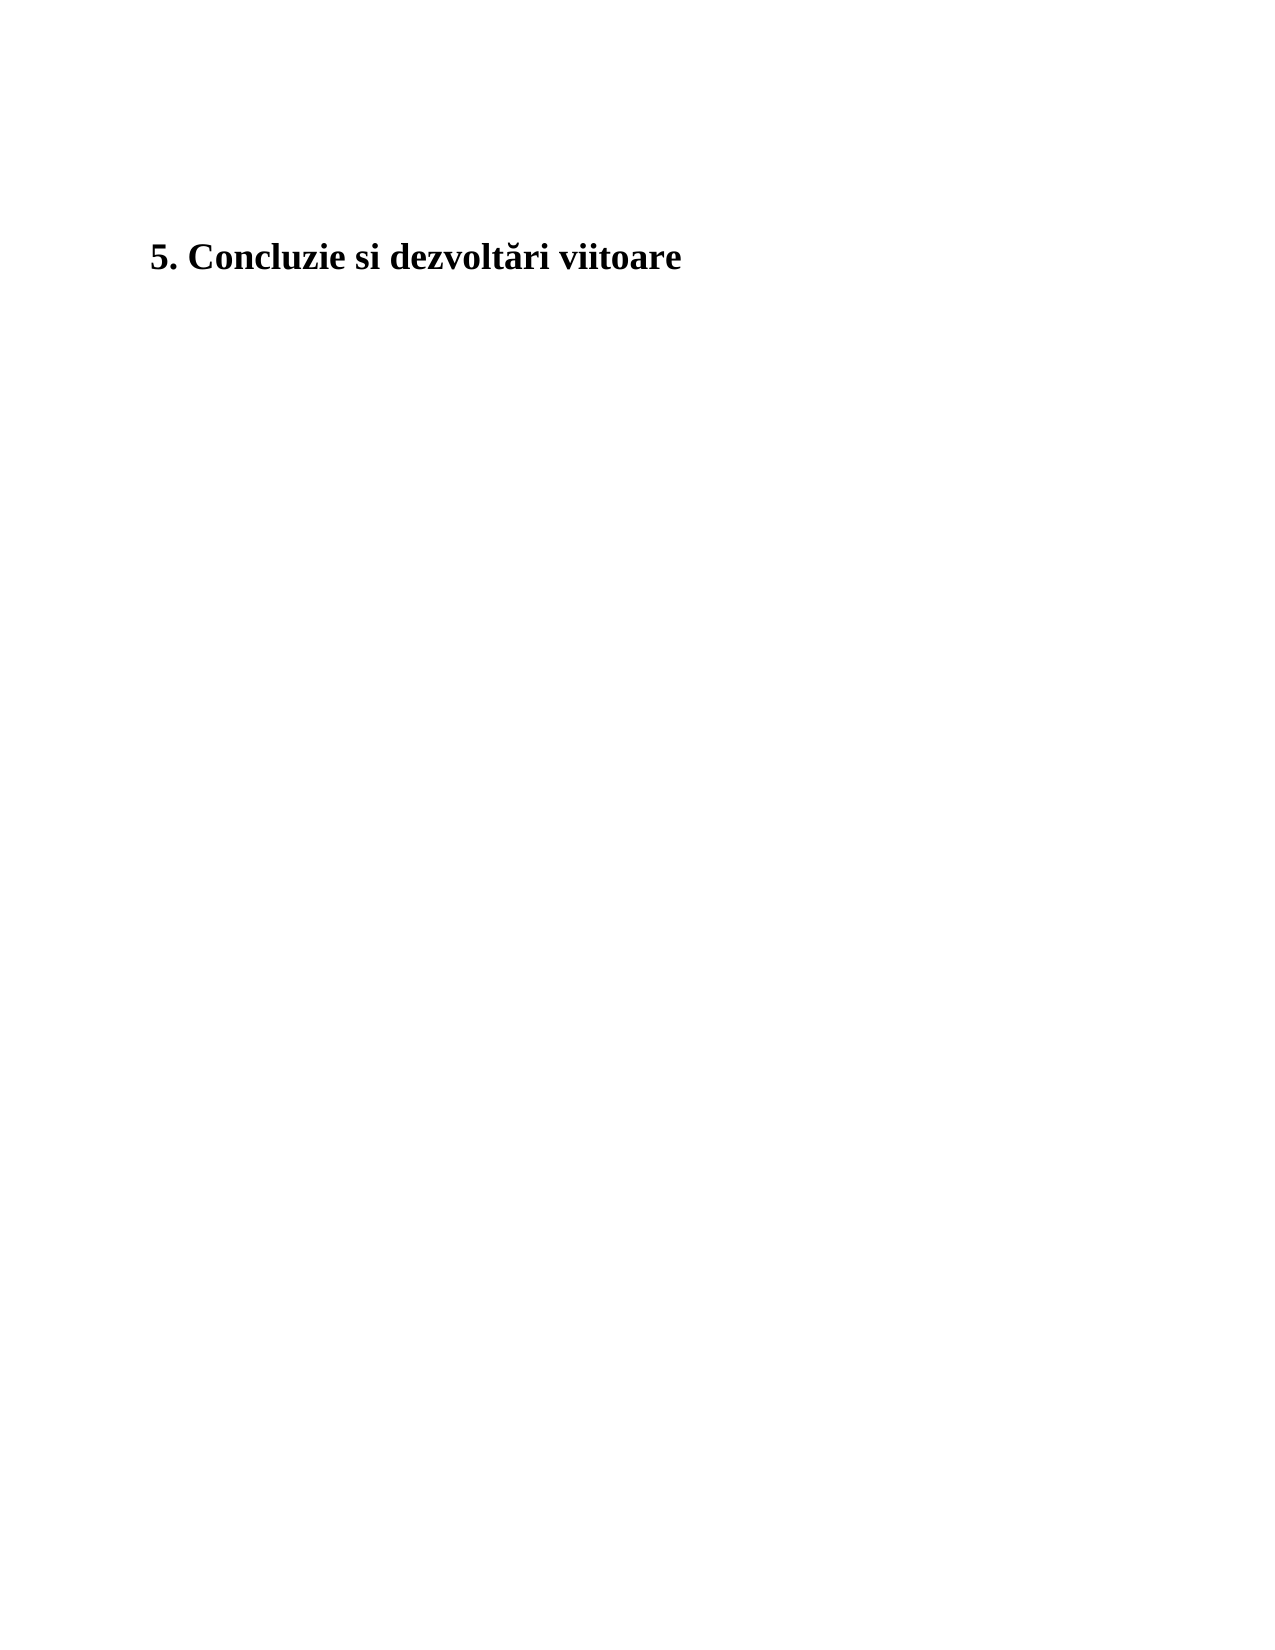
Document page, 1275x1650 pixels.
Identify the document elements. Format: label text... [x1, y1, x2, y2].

text 5. Concluzie si dezvoltări viitoare [150, 234, 1125, 278]
